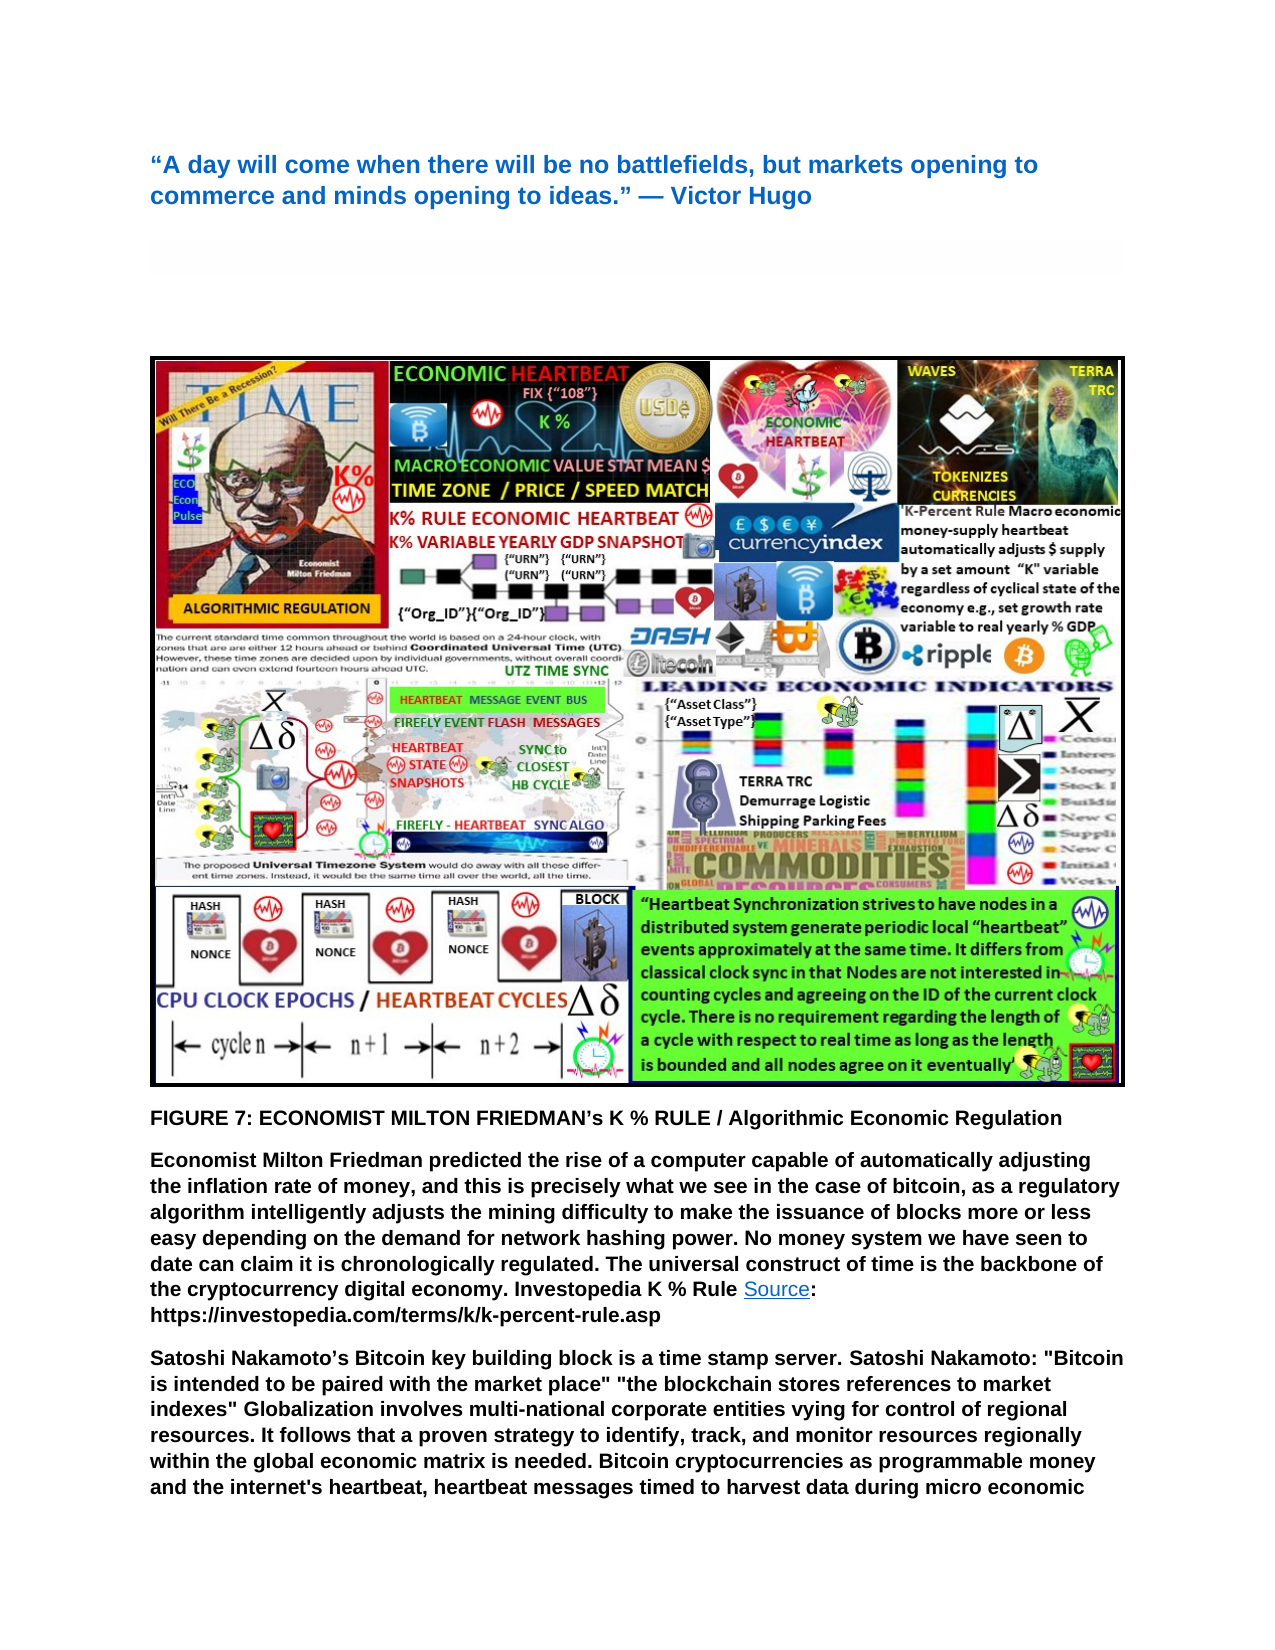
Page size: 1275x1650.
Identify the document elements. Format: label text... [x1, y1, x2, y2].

text Economist Milton Friedman predicted the rise of a computer capable of automatically adjusting the inflation rate of money, and this is precisely what we see in the case of bitcoin, as a regulatory algorithm intelligently adjusts the mining difficulty to make the issuance of blocks more or less easy depending on the demand for network hashing power. No money system we have seen to date can claim it is chronologically regulated. The universal construct of time is the backbone of the cryptocurrency digital economy. Investopedia K % Rule Source: https://investopedia.com/terms/k/k-percent-rule.asp [150, 1148, 1125, 1327]
picture [154, 360, 1121, 1083]
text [150, 1346, 1125, 1499]
text “A day will come when there will be no battlefields, but markets opening to commerce and minds opening to ideas.” — Victor Hugo [150, 150, 1125, 210]
text FIGURE 7: ECONOMIST MILTON FRIEDMAN’s K % RULE / Algorithmic Economic Regulation [150, 1106, 1125, 1129]
